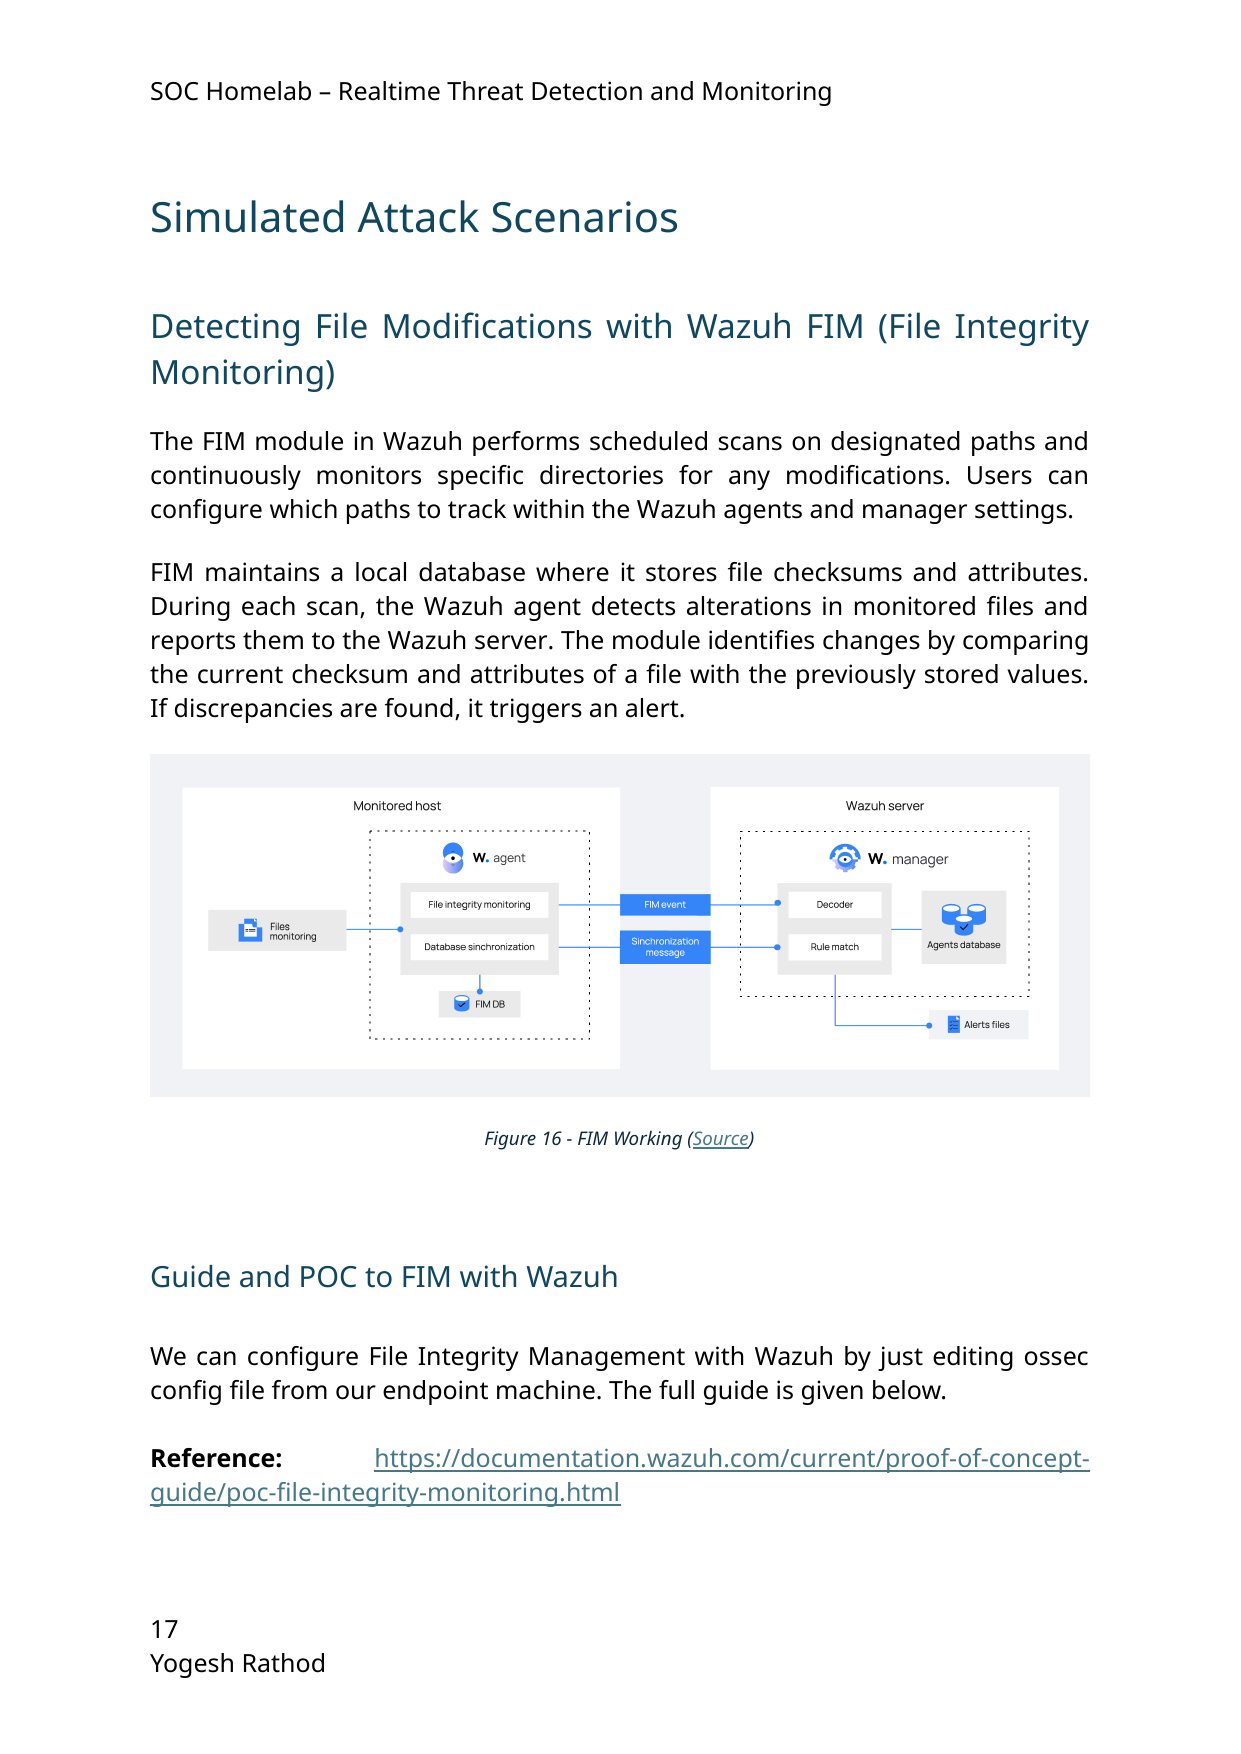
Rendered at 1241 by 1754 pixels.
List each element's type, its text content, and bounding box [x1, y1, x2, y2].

subtitle Detecting File Modifications with Wazuh FIM (File Integrity Monitoring) [150, 303, 1090, 394]
text The FIM module in Wazuh performs scheduled scans on designated paths and continuously monitors specific directories for any modifications. Users can configure which paths to track within the Wazuh agents and manager settings. [150, 423, 1090, 526]
subtitle Simulated Attack Scenarios [150, 187, 1090, 244]
picture [150, 754, 1091, 1097]
text Reference: https://documentation.wazuh.com/current/proof-of-concept-guide/poc-file-integrity-monitoring.html [150, 1441, 1090, 1509]
text Figure 16 - FIM Working (Source) [150, 1126, 1090, 1151]
subtitle Guide and POC to FIM with Wazuh [150, 1257, 1090, 1296]
text FIM maintains a local database where it stores file checksums and attributes. During each scan, the Wazuh agent detects alterations in monitored files and reports them to the Wazuh server. The module identifies changes by comparing the current checksum and attributes of a file with the previously stored values. If discrepancies are found, it triggers an alert. [150, 555, 1090, 725]
text We can configure File Integrity Management with Wazuh by just editing ossec config file from our endpoint machine. The full guide is given below. [150, 1339, 1090, 1407]
